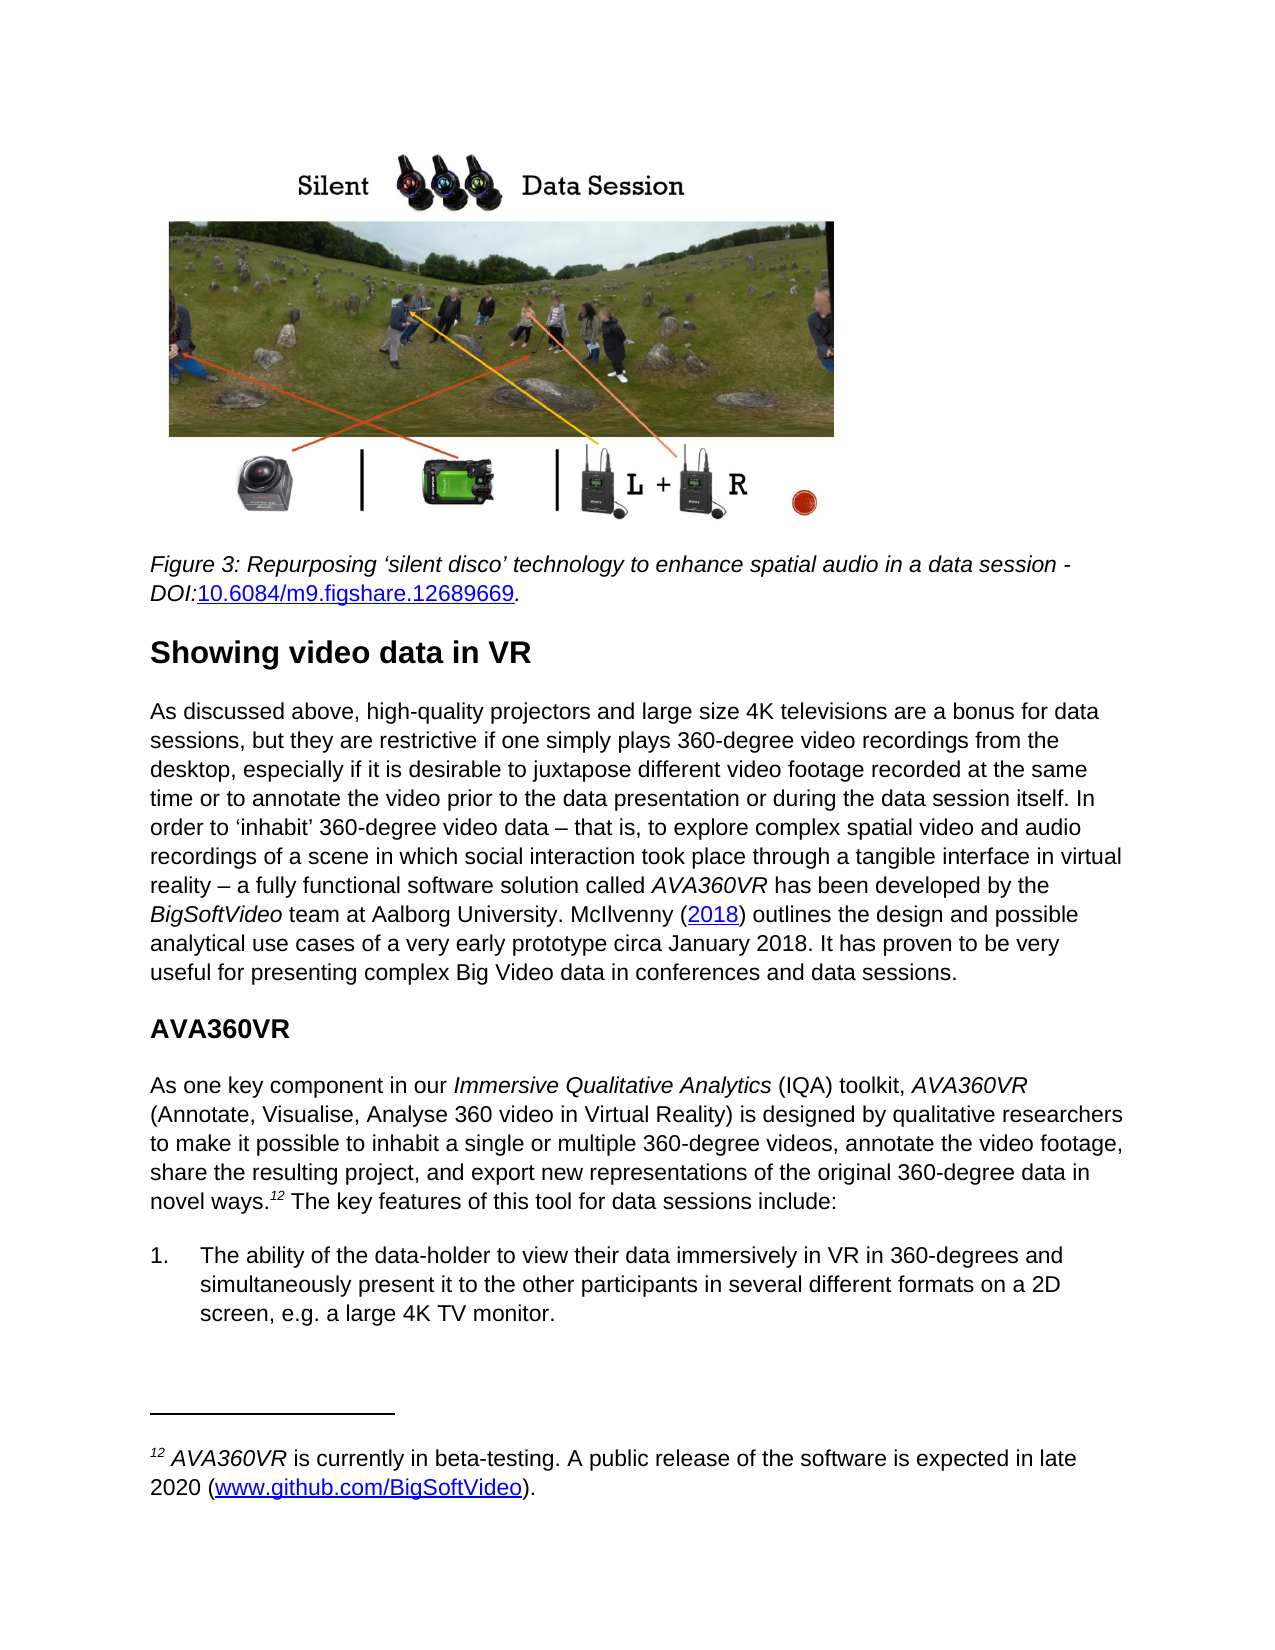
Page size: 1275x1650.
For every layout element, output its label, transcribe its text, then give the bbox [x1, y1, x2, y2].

text As discussed above, high-quality projectors and large size 4K televisions are a bonus for data sessions, but they are restrictive if one simply plays 360-degree video recordings from the desktop, especially if it is desirable to juxtapose different video footage recorded at the same time or to annotate the video prior to the data presentation or during the data session itself. In order to ‘inhabit’ 360-degree video data – that is, to explore complex spatial video and audio recordings of a scene in which social interaction took place through a tangible interface in virtual reality – a fully functional software solution called AVA360VR has been developed by the BigSoftVideo team at Aalborg University. McIlvenny (2018) outlines the design and possible analytical use cases of a very early prototype circa January 2018. It has proven to be very useful for presenting complex Big Video data in conferences and data sessions. [150, 698, 1125, 985]
list The ability of the data-holder to view their data immersively in VR in 360-degrees and simultaneously present it to the other participants in several different formats on a 2D screen, e.g. a large 4K TV monitor. [150, 1242, 1125, 1326]
text As one key component in our Immersive Qualitative Analytics (IQA) toolkit, AVA360VR (Annotate, Visualise, Analyse 360 video in Virtual Reality) is designed by qualitative researchers to make it possible to inhabit a single or multiple 360-degree videos, annotate the video footage, share the resulting project, and export new representations of the original 360-degree data in novel ways. The key features of this tool for data sessions include: [150, 1072, 1125, 1214]
subtitle Showing video data in VR [150, 634, 1125, 670]
text Figure 3: Repurposing ‘silent disco’ technology to enhance spatial audio in a data session - DOI:10.6084/m9.figshare.12689669. [150, 551, 1125, 606]
picture [168, 150, 834, 524]
subtitle AVA360VR [150, 1013, 1125, 1044]
